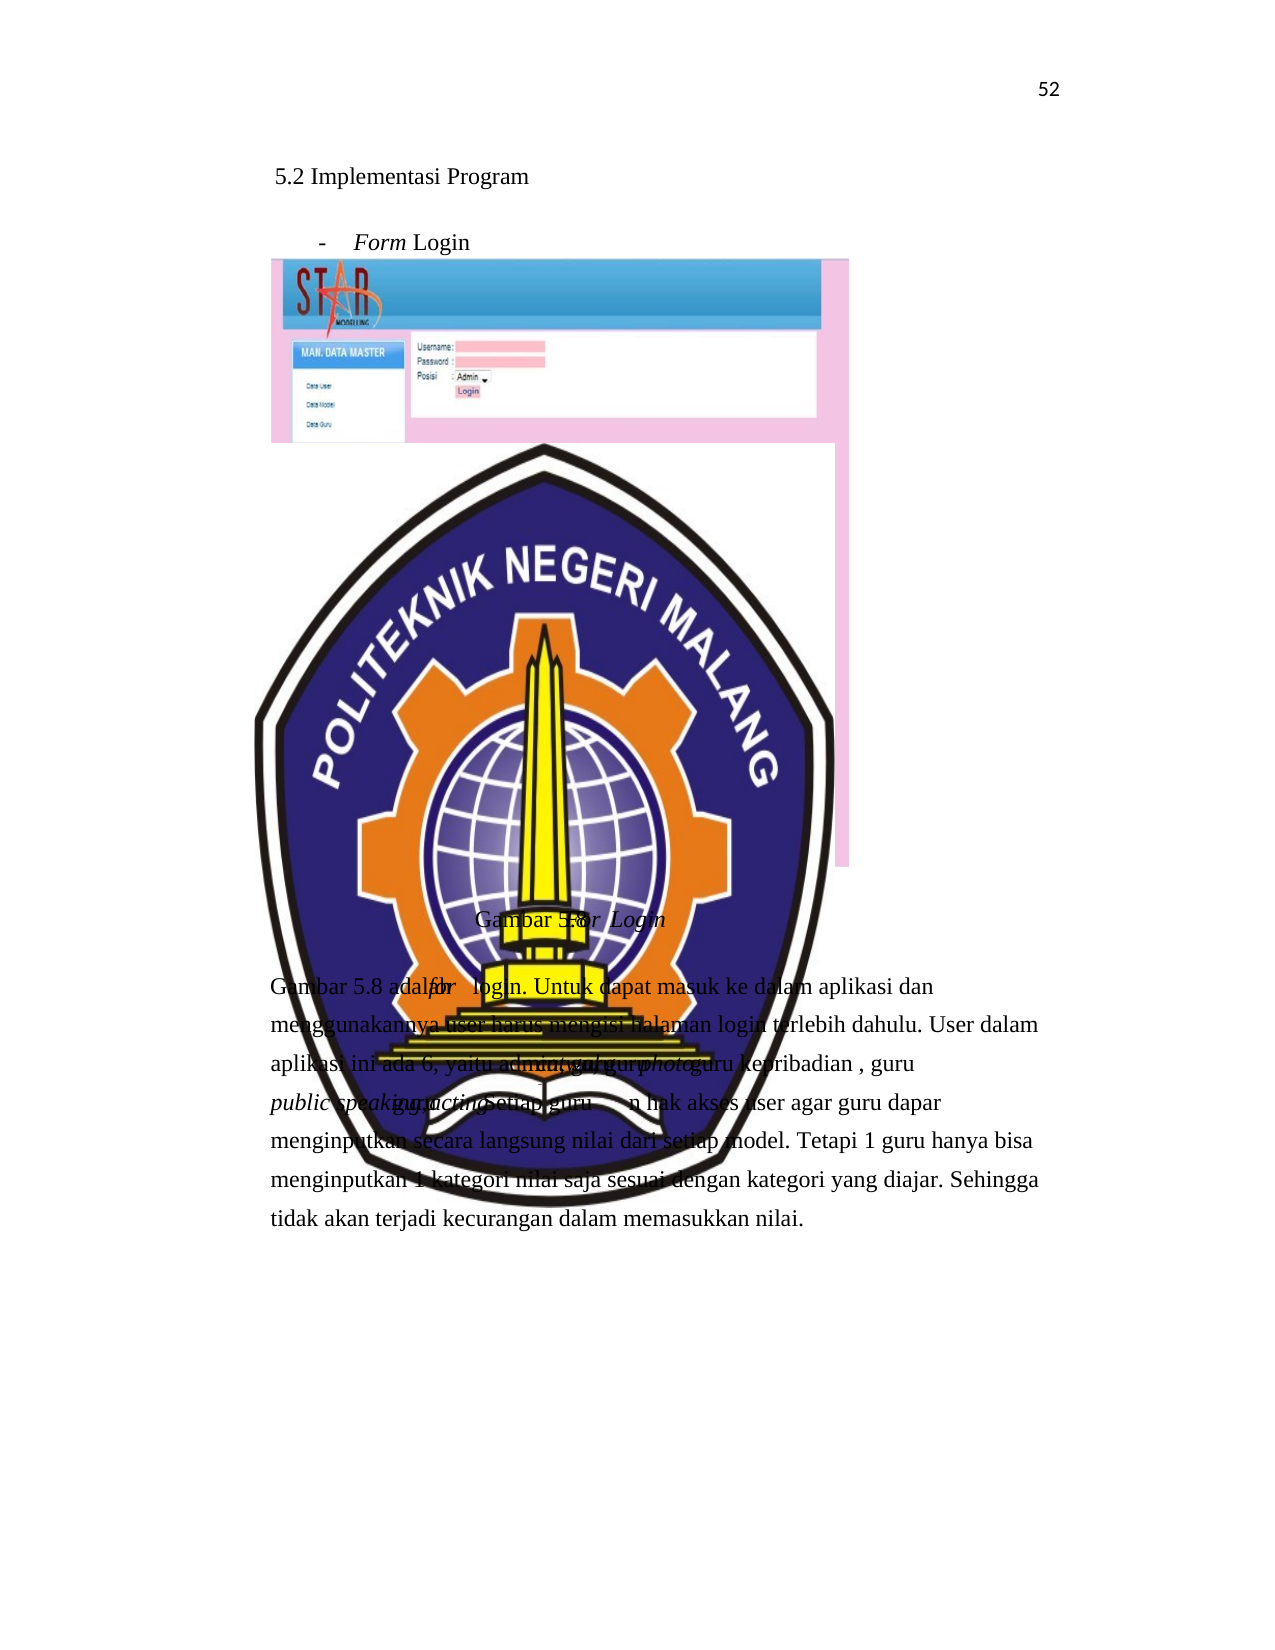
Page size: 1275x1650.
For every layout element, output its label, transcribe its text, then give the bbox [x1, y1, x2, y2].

text 5.2 Implementasi Program [274, 162, 1178, 189]
picture [254, 258, 861, 1208]
list Form Login [318, 228, 1178, 256]
